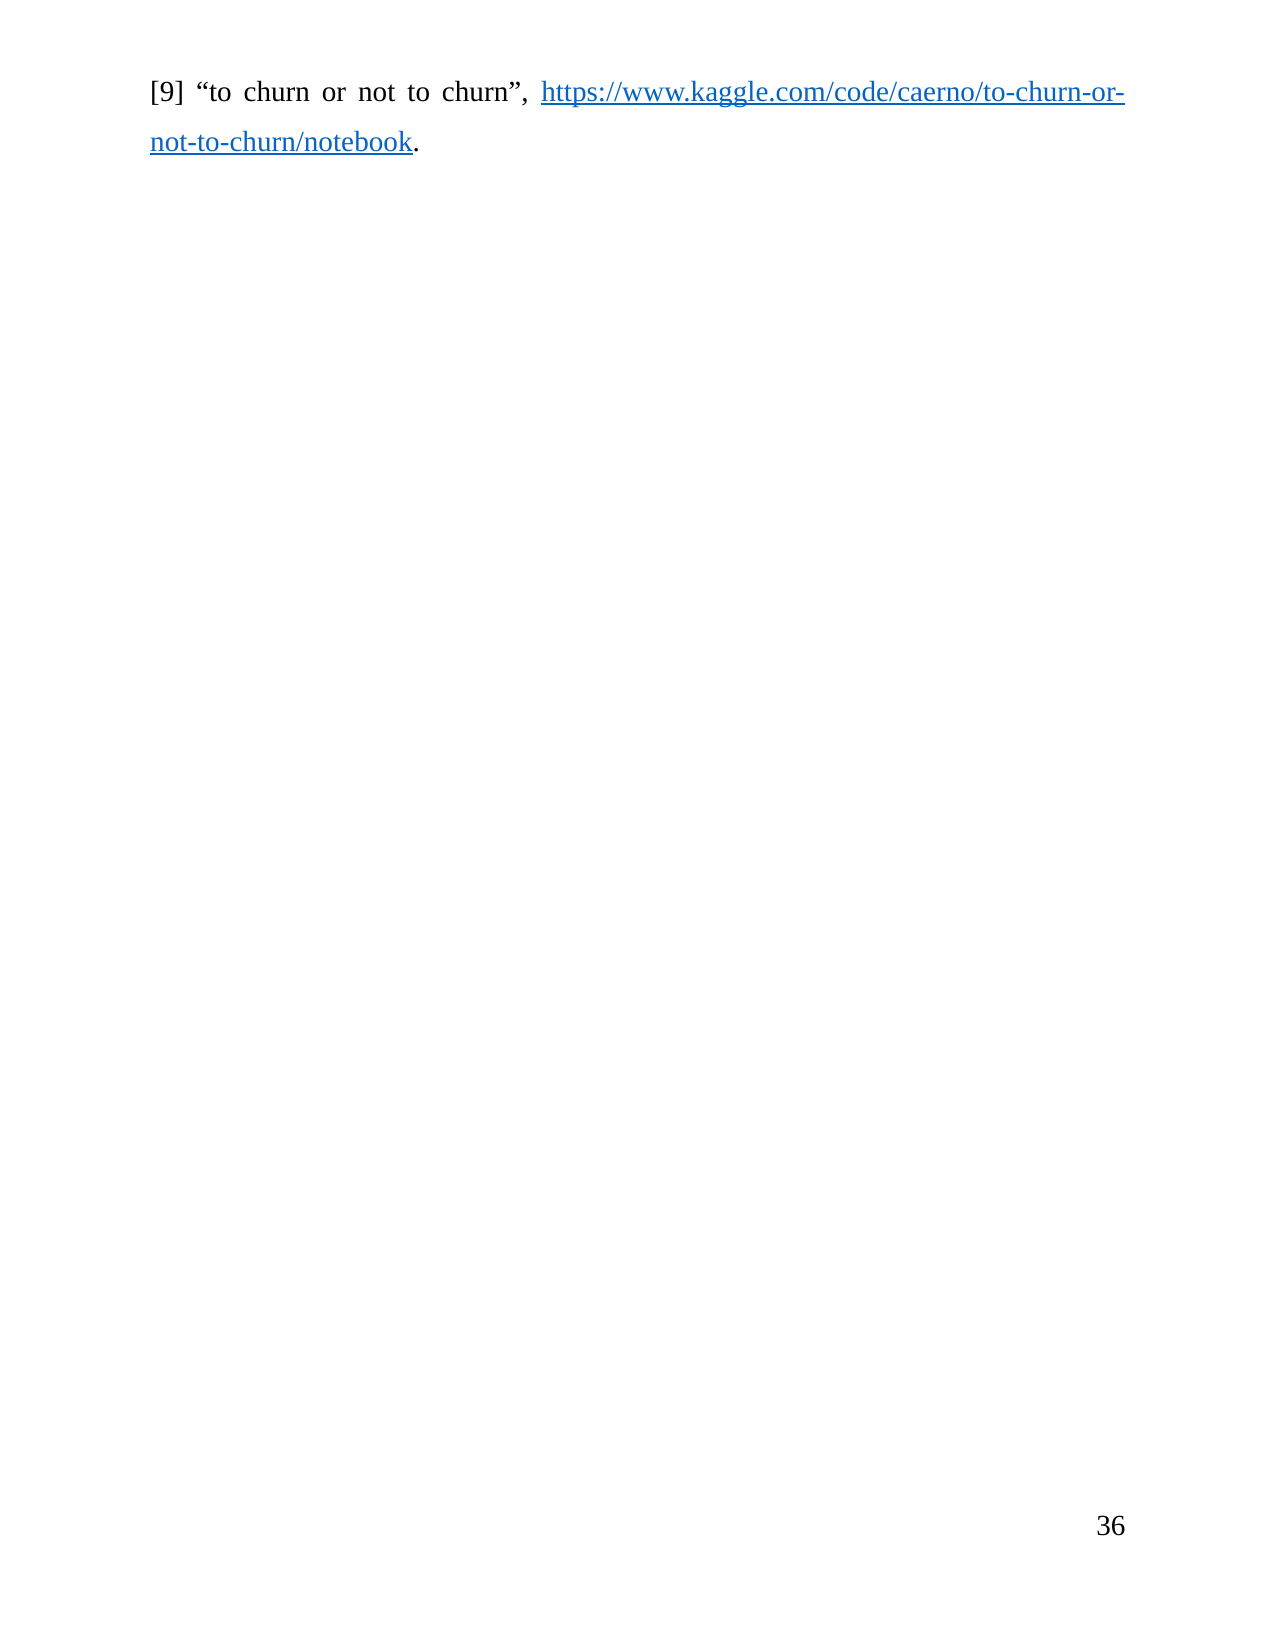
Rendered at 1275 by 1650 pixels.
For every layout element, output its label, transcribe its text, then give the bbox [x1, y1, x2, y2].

text [9] “to churn or not to churn”, https://www.kaggle.com/code/caerno/to-churn-or-not-to-churn/notebook. [150, 74, 1125, 158]
